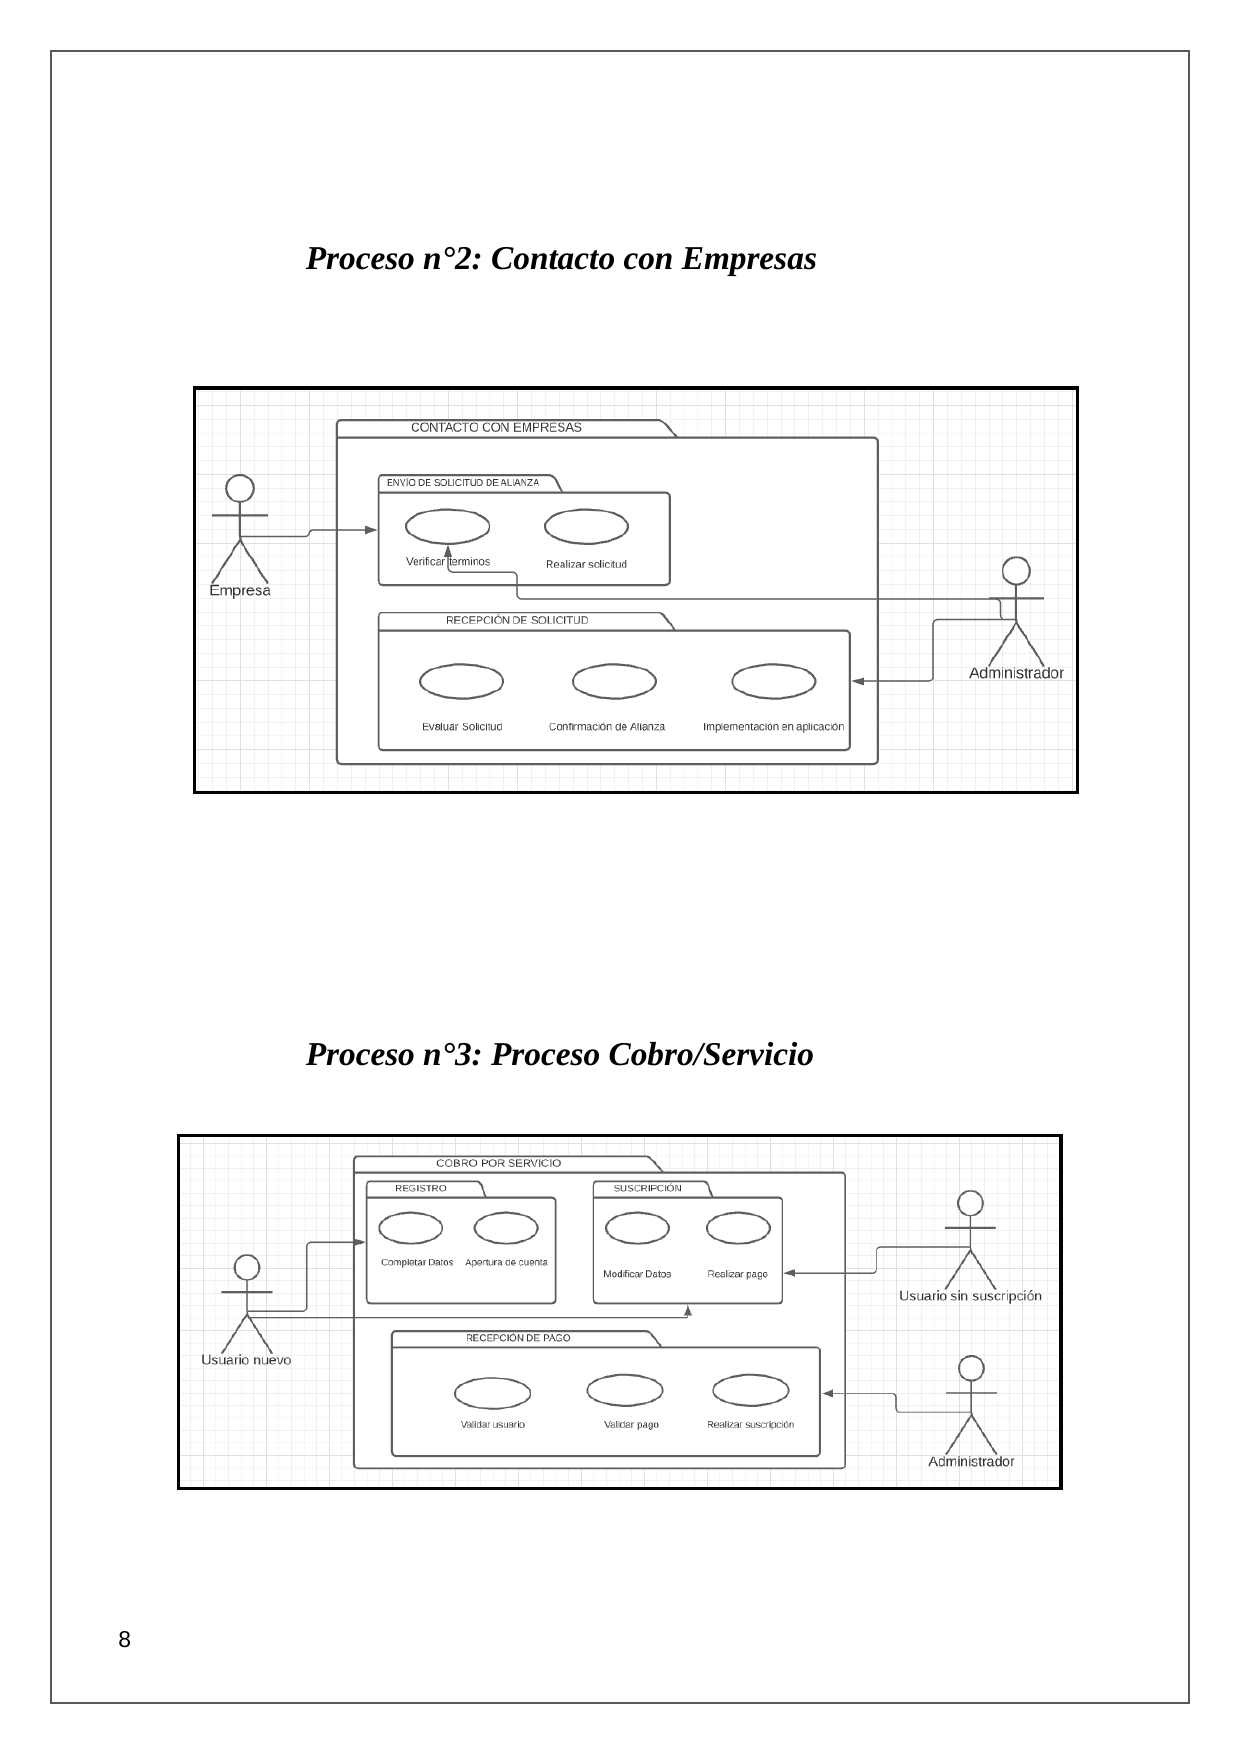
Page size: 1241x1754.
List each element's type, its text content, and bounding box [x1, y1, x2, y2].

picture [180, 1137, 1059, 1487]
picture [196, 390, 1076, 791]
list Proceso n°2: Contacto con Empresas [231, 238, 1153, 276]
list Proceso n°3: Proceso Cobro/Servicio [231, 1034, 1153, 1072]
